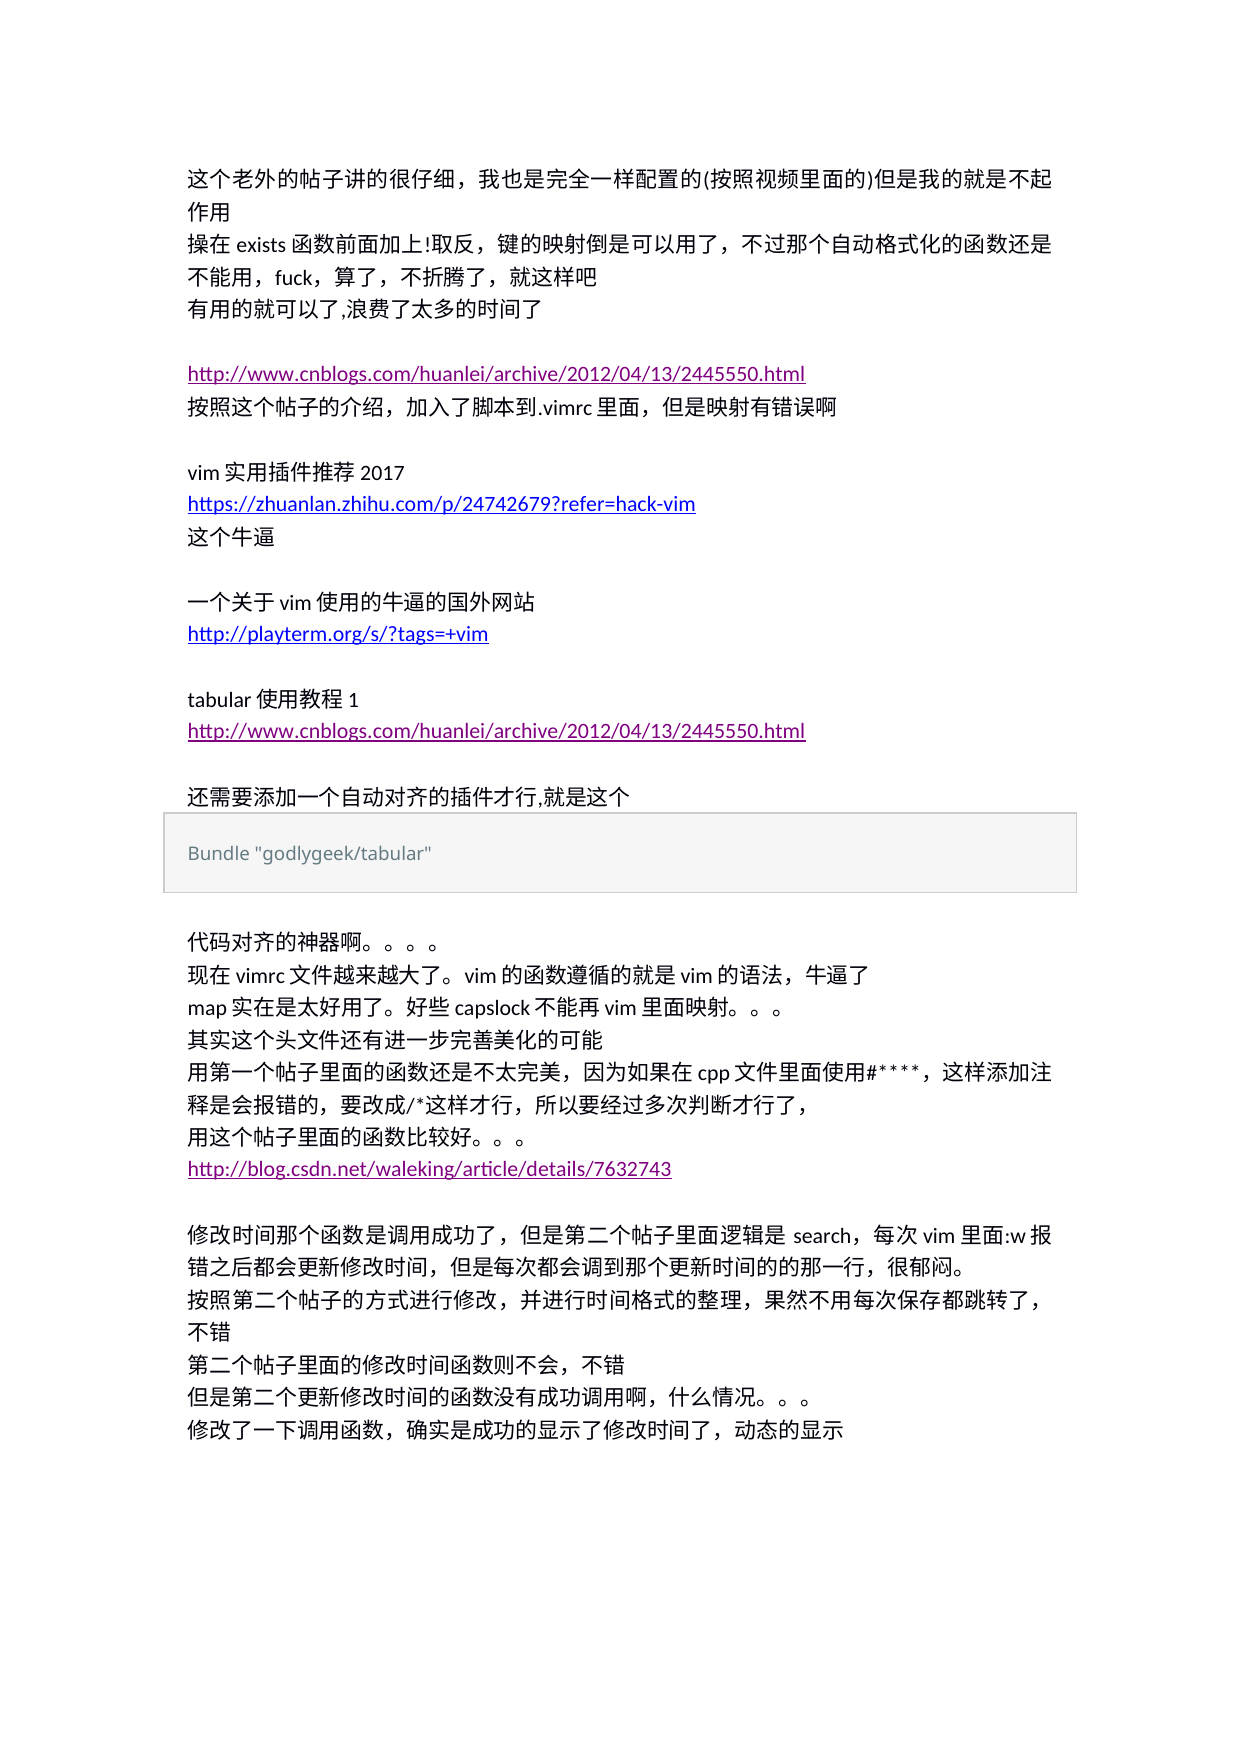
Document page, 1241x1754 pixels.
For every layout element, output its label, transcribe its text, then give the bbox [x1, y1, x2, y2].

text tabular使用教程1 [187, 682, 1053, 714]
text 有用的就可以了,浪费了太多的时间了 [187, 292, 1053, 324]
text 代码对齐的神器啊。。。。 [187, 925, 1053, 957]
text 这个牛逼 [187, 519, 1053, 552]
text map实在是太好用了。好些capslock不能再vim里面映射。。。 [187, 990, 1053, 1022]
text 修改了一下调用函数，确实是成功的显示了修改时间了，动态的显示 [187, 1412, 1053, 1445]
text Bundle "godlygeek/tabular" [165, 814, 1076, 892]
text 还需要添加一个自动对齐的插件才行,就是这个 [187, 779, 1053, 812]
text http://playterm.org/s/?tags=+vim [187, 617, 1053, 649]
text 按照这个帖子的介绍，加入了脚本到.vimrc里面，但是映射有错误啊 [187, 389, 1053, 422]
text 这个老外的帖子讲的很仔细，我也是完全一样配置的(按照视频里面的)但是我的就是不起作用 [187, 162, 1053, 227]
text 其实这个头文件还有进一步完善美化的可能 [187, 1022, 1053, 1055]
text 用这个帖子里面的函数比较好。。。 [187, 1120, 1053, 1152]
text 修改时间那个函数是调用成功了，但是第二个帖子里面逻辑是search，每次vim里面:w报错之后都会更新修改时间，但是每次都会调到那个更新时间的的那一行，很郁闷。 [187, 1217, 1053, 1282]
text 第二个帖子里面的修改时间函数则不会，不错 [187, 1347, 1053, 1380]
text 按照第二个帖子的方式进行修改，并进行时间格式的整理，果然不用每次保存都跳转了，不错 [187, 1282, 1053, 1347]
text http://blog.csdn.net/waleking/article/details/7632743 [187, 1152, 1053, 1185]
text vim实用插件推荐2017 [187, 454, 1053, 487]
text https://zhuanlan.zhihu.com/p/24742679?refer=hack-vim [187, 487, 1053, 519]
text 一个关于vim使用的牛逼的国外网站 [187, 584, 1053, 617]
text 现在vimrc文件越来越大了。vim的函数遵循的就是vim的语法，牛逼了 [187, 957, 1053, 990]
text http://www.cnblogs.com/huanlei/archive/2012/04/13/2445550.html [187, 714, 1053, 747]
text 用第一个帖子里面的函数还是不太完美，因为如果在cpp文件里面使用#****，这样添加注释是会报错的，要改成/*这样才行，所以要经过多次判断才行了， [187, 1055, 1053, 1120]
text 但是第二个更新修改时间的函数没有成功调用啊，什么情况。。。 [187, 1380, 1053, 1412]
text 操在exists函数前面加上!取反，键的映射倒是可以用了，不过那个自动格式化的函数还是不能用，fuck，算了，不折腾了，就这样吧 [187, 227, 1053, 292]
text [187, 357, 1053, 389]
